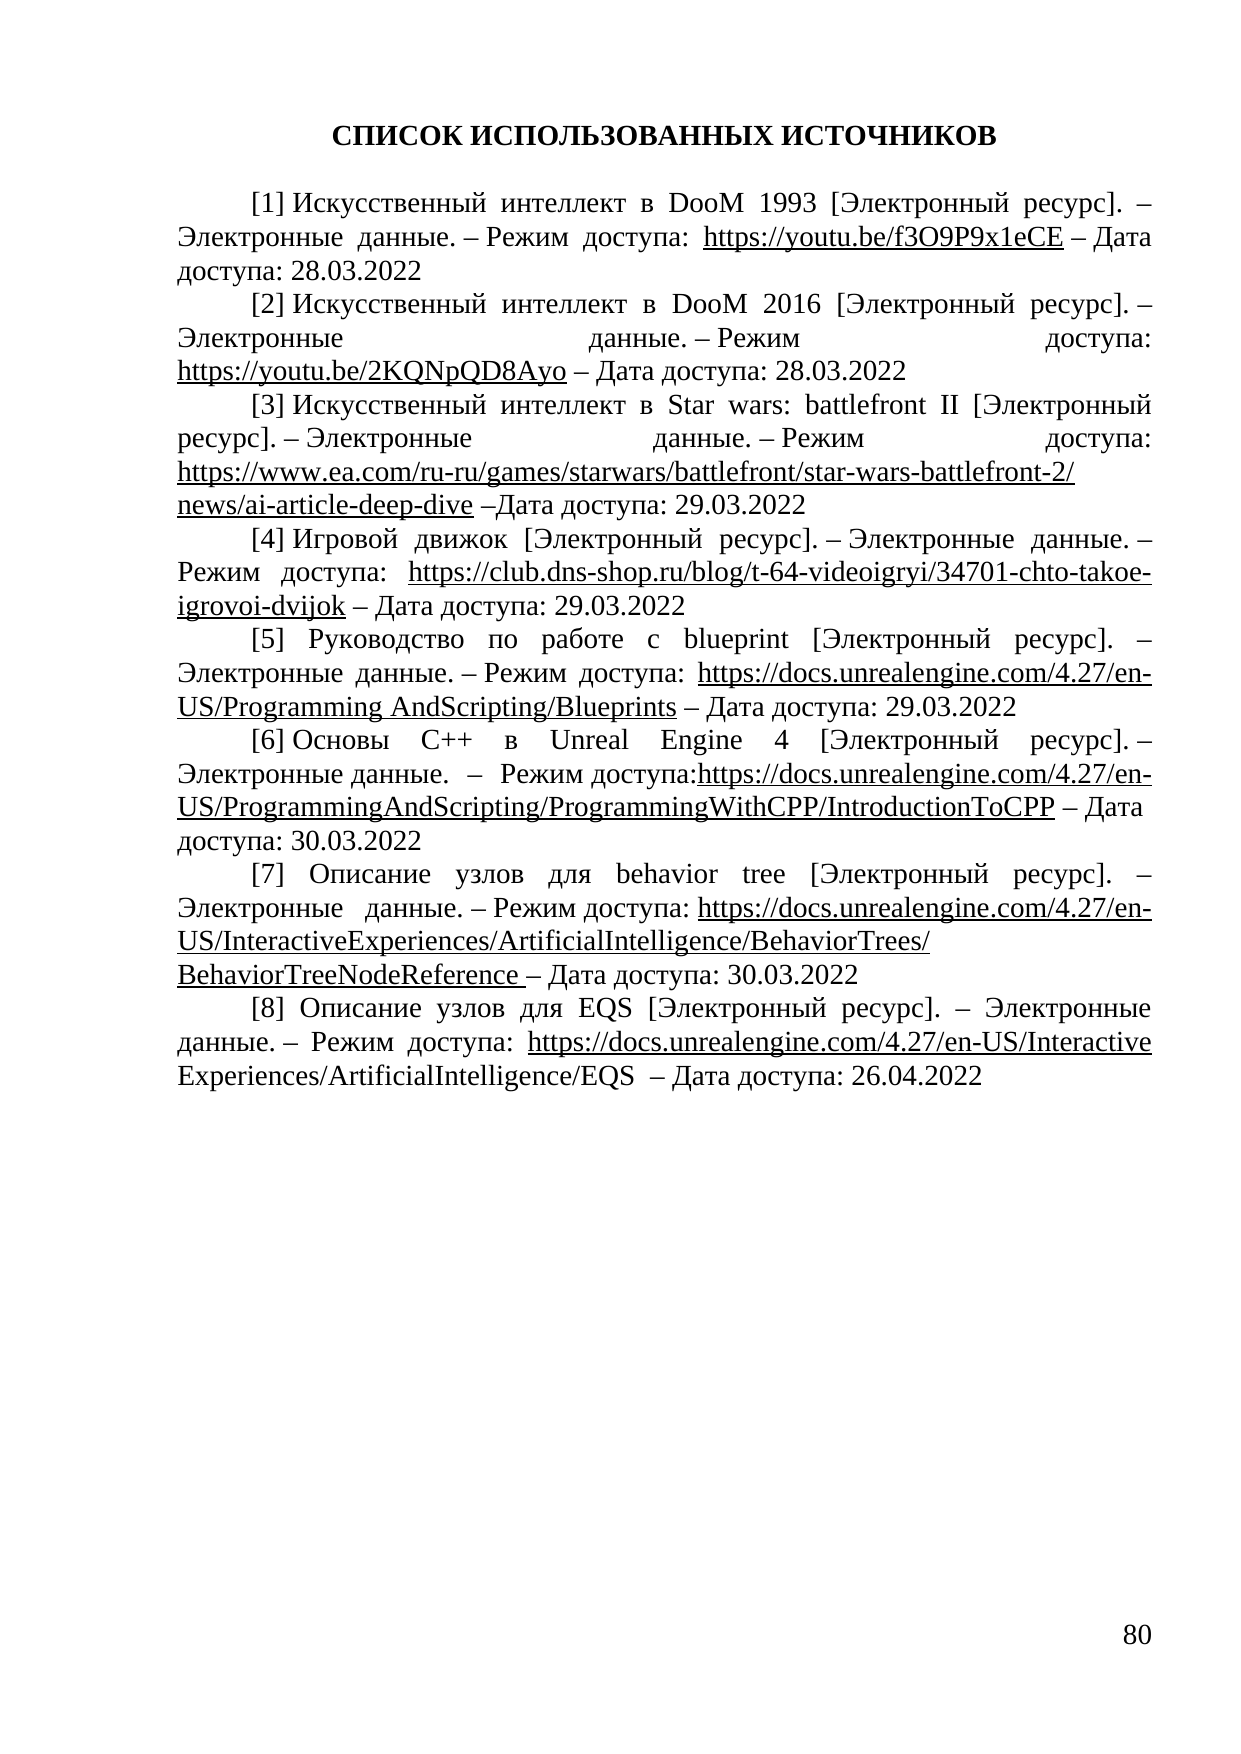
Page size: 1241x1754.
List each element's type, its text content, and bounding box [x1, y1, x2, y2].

text СПИСОК ИСПОЛЬЗОВАННЫХ ИСТОЧНИКОВ [177, 118, 1152, 152]
text [2] Искусственный интеллект в DooM 2016 [Электронный ресурс]. – Электронные данные. – Режим доступа: https://youtu.be/2KQNpQD8Ayo – Дата доступа: 28.03.2022 [177, 286, 1152, 387]
text [7] Описание узлов для behavior tree [Электронный ресурс]. – Электронные данные. – Режим доступа: https://docs.unrealengine.com/4.27/en-US/InteractiveExperiences/ArtificialIntelligence/BehaviorTrees/BehaviorTreeNodeReference – Дата доступа: 30.03.2022 [177, 856, 1152, 991]
text [1] Искусственный интеллект в DooM 1993 [Электронный ресурс]. –Электронные данные. – Режим доступа: https://youtu.be/f3O9P9x1eCE – Дата доступа: 28.03.2022 [177, 186, 1152, 286]
text [6] Основы С++ в Unreal Engine 4 [Электронный ресурс]. –Электронные данные. – Режим доступа:https://docs.unrealengine.com/4.27/en-US/ProgrammingAndScripting/ProgrammingWithCPP/IntroductionToCPP – Дата доступа: 30.03.2022 [177, 722, 1152, 856]
text [3] Искусственный интеллект в Star wars: battlefront II [Электронный ресурс]. – Электронные данные. – Режим доступа: https://www.ea.com/ru-ru/games/starwars/battlefront/star-wars-battlefront-2/news/ai-article-deep-dive –Дата доступа: 29.03.2022 [177, 387, 1152, 521]
text [5] Руководство по работе с blueprint [Электронный ресурс]. – Электронные данные. – Режим доступа: https://docs.unrealengine.com/4.27/en-US/Programming AndScripting/Blueprints – Дата доступа: 29.03.2022 [177, 622, 1152, 722]
text [4] Игровой движок [Электронный ресурс]. – Электронные данные. – Режим доступа: https://club.dns-shop.ru/blog/t-64-videoigryi/34701-chto-takoe-igrovoi-dvijok – Дата доступа: 29.03.2022 [177, 521, 1152, 622]
text [8] Описание узлов для EQS [Электронный ресурс]. – Электронные данные. – Режим доступа: https://docs.unrealengine.com/4.27/en-US/Interactive Experiences/ArtificialIntelligence/EQS – Дата доступа: 26.04.2022 [177, 991, 1152, 1091]
